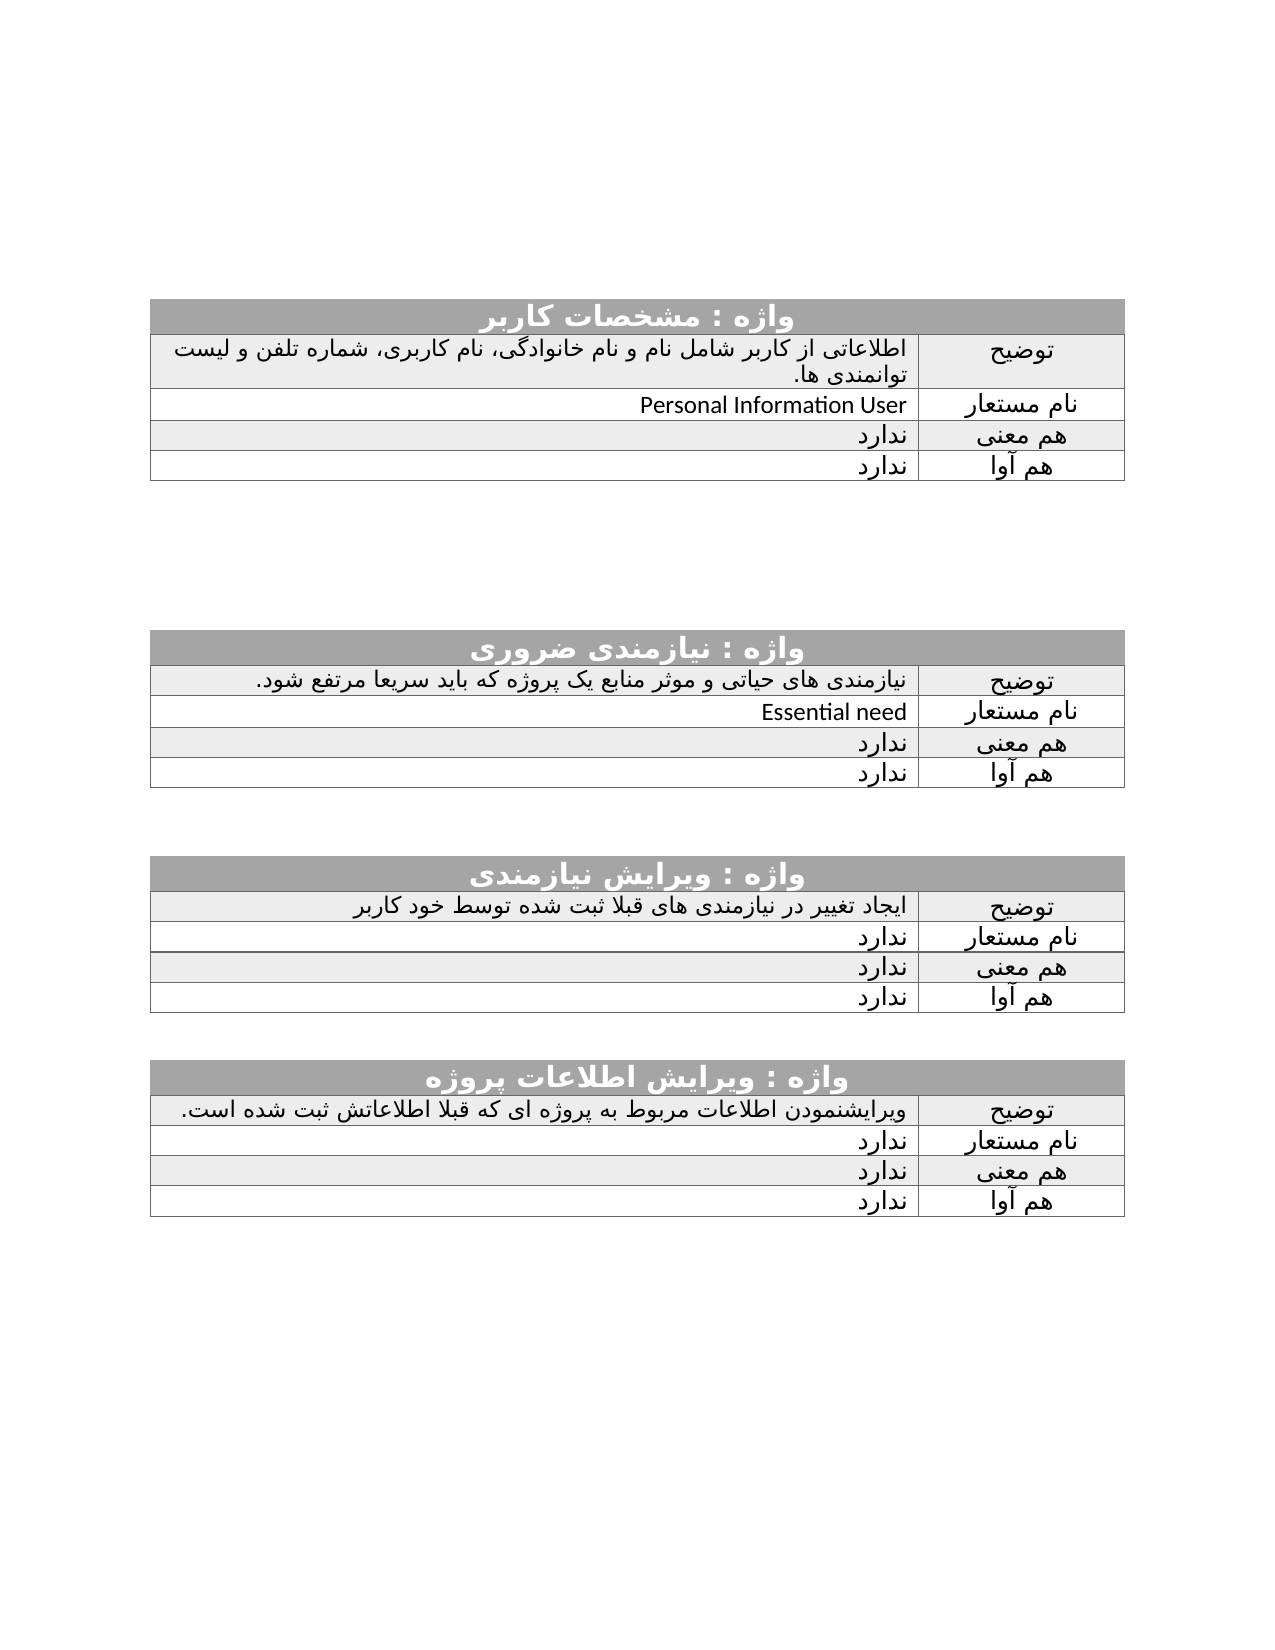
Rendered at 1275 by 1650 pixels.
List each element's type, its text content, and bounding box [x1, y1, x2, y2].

table_header واژه : ویرایش نیازمندی [151, 857, 1124, 891]
table_cell هم آوا [919, 983, 1124, 1012]
table_cell ندارد [151, 983, 918, 1012]
table_cell ندارد [151, 1126, 918, 1155]
table_cell نام مستعار [919, 1126, 1124, 1155]
table_cell ندارد [151, 1156, 918, 1185]
table_cell توضیح [919, 335, 1124, 388]
table_cell هم آوا [919, 758, 1124, 787]
table_cell Essential need [151, 696, 918, 727]
table_cell توضیح [919, 666, 1124, 695]
table_cell ندارد [151, 953, 918, 982]
table_cell هم معنی [919, 728, 1124, 757]
table_cell ایجاد تغییر در نیازمندی های قبلا ثبت شده توسط خود کاربر [151, 892, 918, 921]
table_cell هم آوا [919, 1186, 1124, 1216]
table_cell نام مستعار [919, 696, 1124, 727]
table_cell اطلاعاتی از کاربر شامل نام و نام خانوادگی، نام کاربری، شماره تلفن و لیست توانمندی ها. [151, 335, 918, 388]
table_cell هم آوا [919, 451, 1124, 480]
table_header واژه : ویرایش اطلاعات پروژه [151, 1061, 1124, 1095]
table_cell هم معنی [919, 953, 1124, 982]
table_cell ندارد [151, 451, 918, 480]
table_cell ندارد [151, 758, 918, 787]
table_cell نیازمندی های حیاتی و موثر منابع یک پروژه که باید سریعا مرتفع شود. [151, 666, 918, 695]
table_cell هم معنی [919, 421, 1124, 450]
table_cell نام مستعار [919, 922, 1124, 951]
table_cell توضیح [919, 1096, 1124, 1125]
table_cell هم معنی [919, 1156, 1124, 1185]
table_cell ندارد [151, 922, 918, 951]
table_cell ویرایشنمودن اطلاعات مربوط به پروژه ای که قبلا اطلاعاتش ثبت شده است. [151, 1096, 918, 1125]
table_header واژه : نیازمندی ضروری [151, 631, 1124, 665]
table_cell ندارد [151, 1186, 918, 1216]
table_cell ندارد [151, 421, 918, 450]
table_cell توضیح [919, 892, 1124, 921]
table_cell نام مستعار [919, 389, 1124, 420]
table_header واژه : مشخصات کاربر [151, 300, 1124, 334]
table_cell Personal Information User [151, 389, 918, 420]
table_cell ندارد [151, 728, 918, 757]
